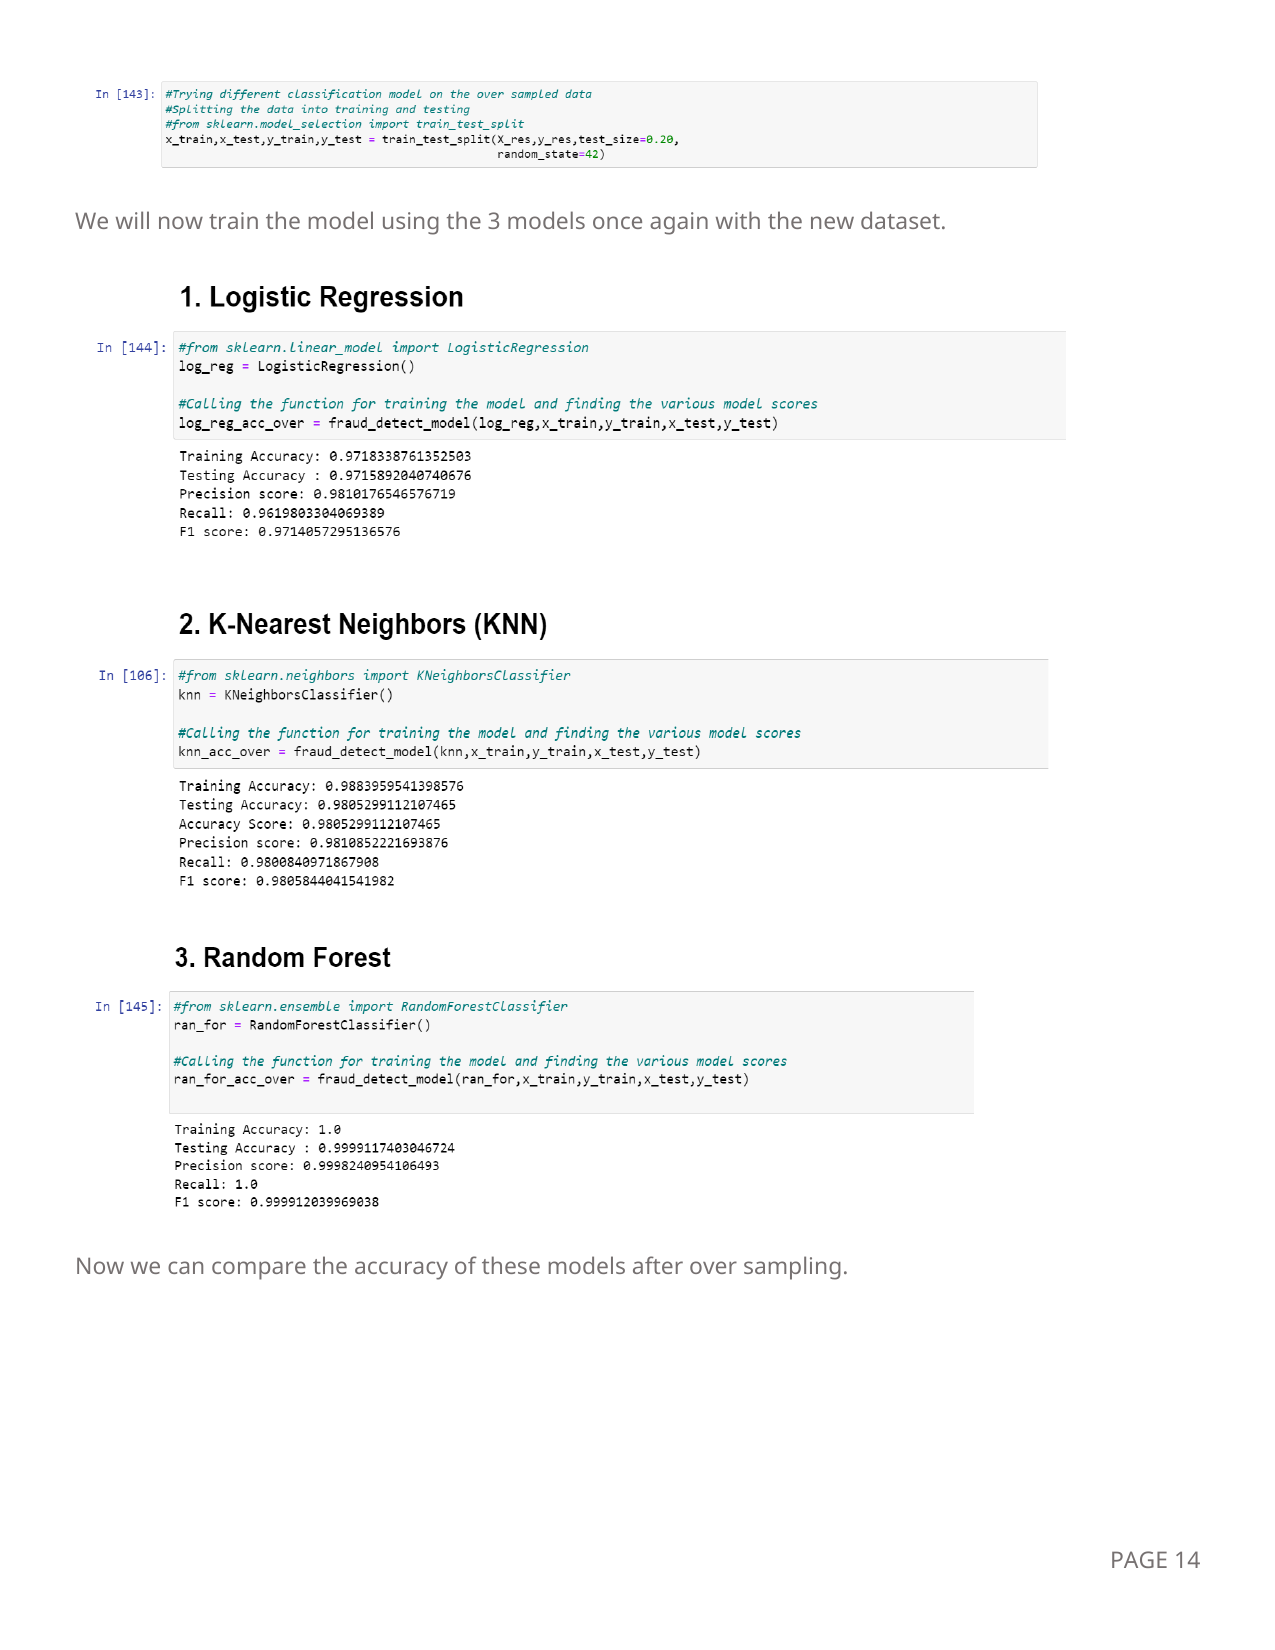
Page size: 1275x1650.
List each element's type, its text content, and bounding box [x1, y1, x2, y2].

picture [75, 75, 1047, 182]
picture [75, 590, 1049, 901]
picture [75, 260, 1066, 567]
picture [75, 924, 974, 1227]
text We will now train the model using the 3 models once again with the new dataset. [75, 205, 1200, 236]
text Now we can compare the accuracy of these models after over sampling. [75, 1250, 1200, 1281]
